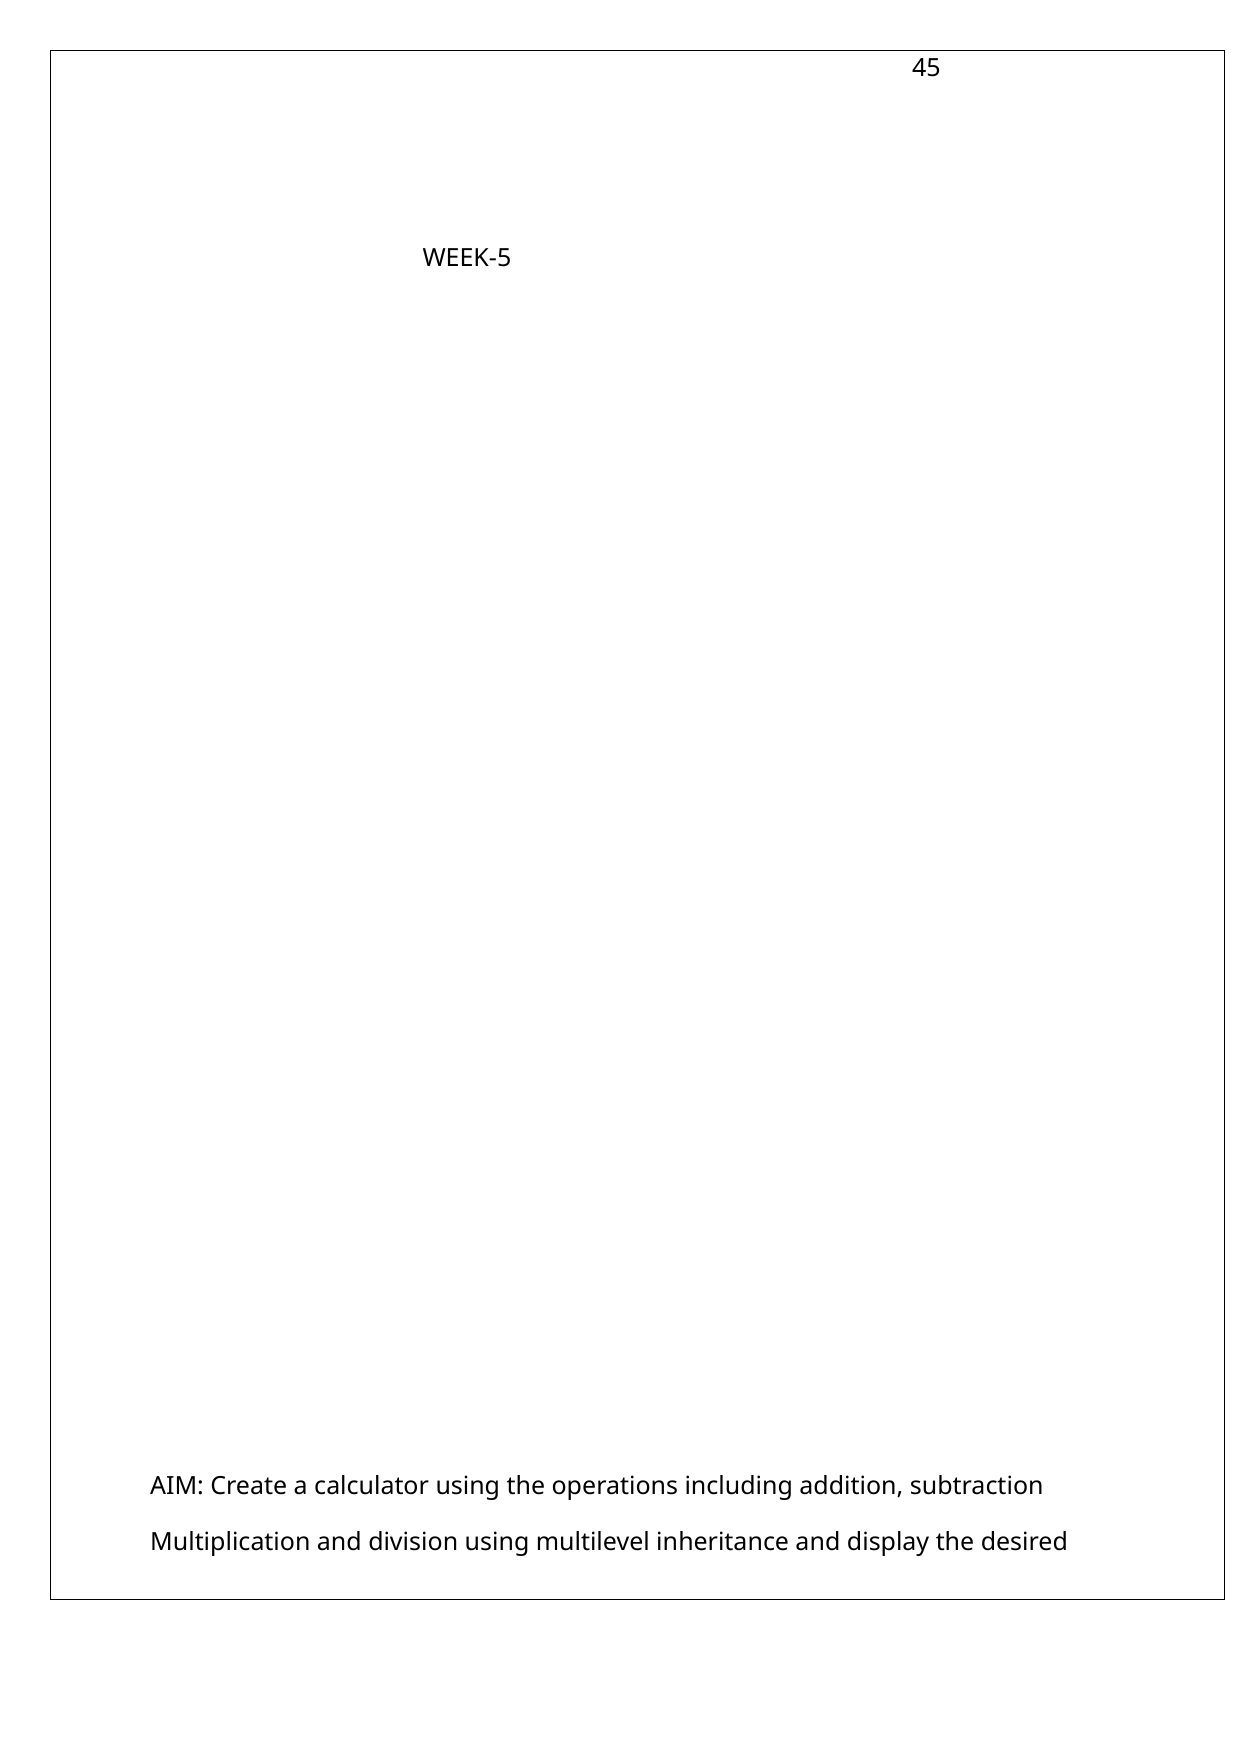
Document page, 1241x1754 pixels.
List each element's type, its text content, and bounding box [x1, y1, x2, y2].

text WEEK-5 [150, 239, 1090, 273]
text Multiplication and division using multilevel inheritance and display the desired [150, 1523, 1090, 1557]
text AIM: Create a calculator using the operations including addition, subtraction [150, 1467, 1090, 1502]
